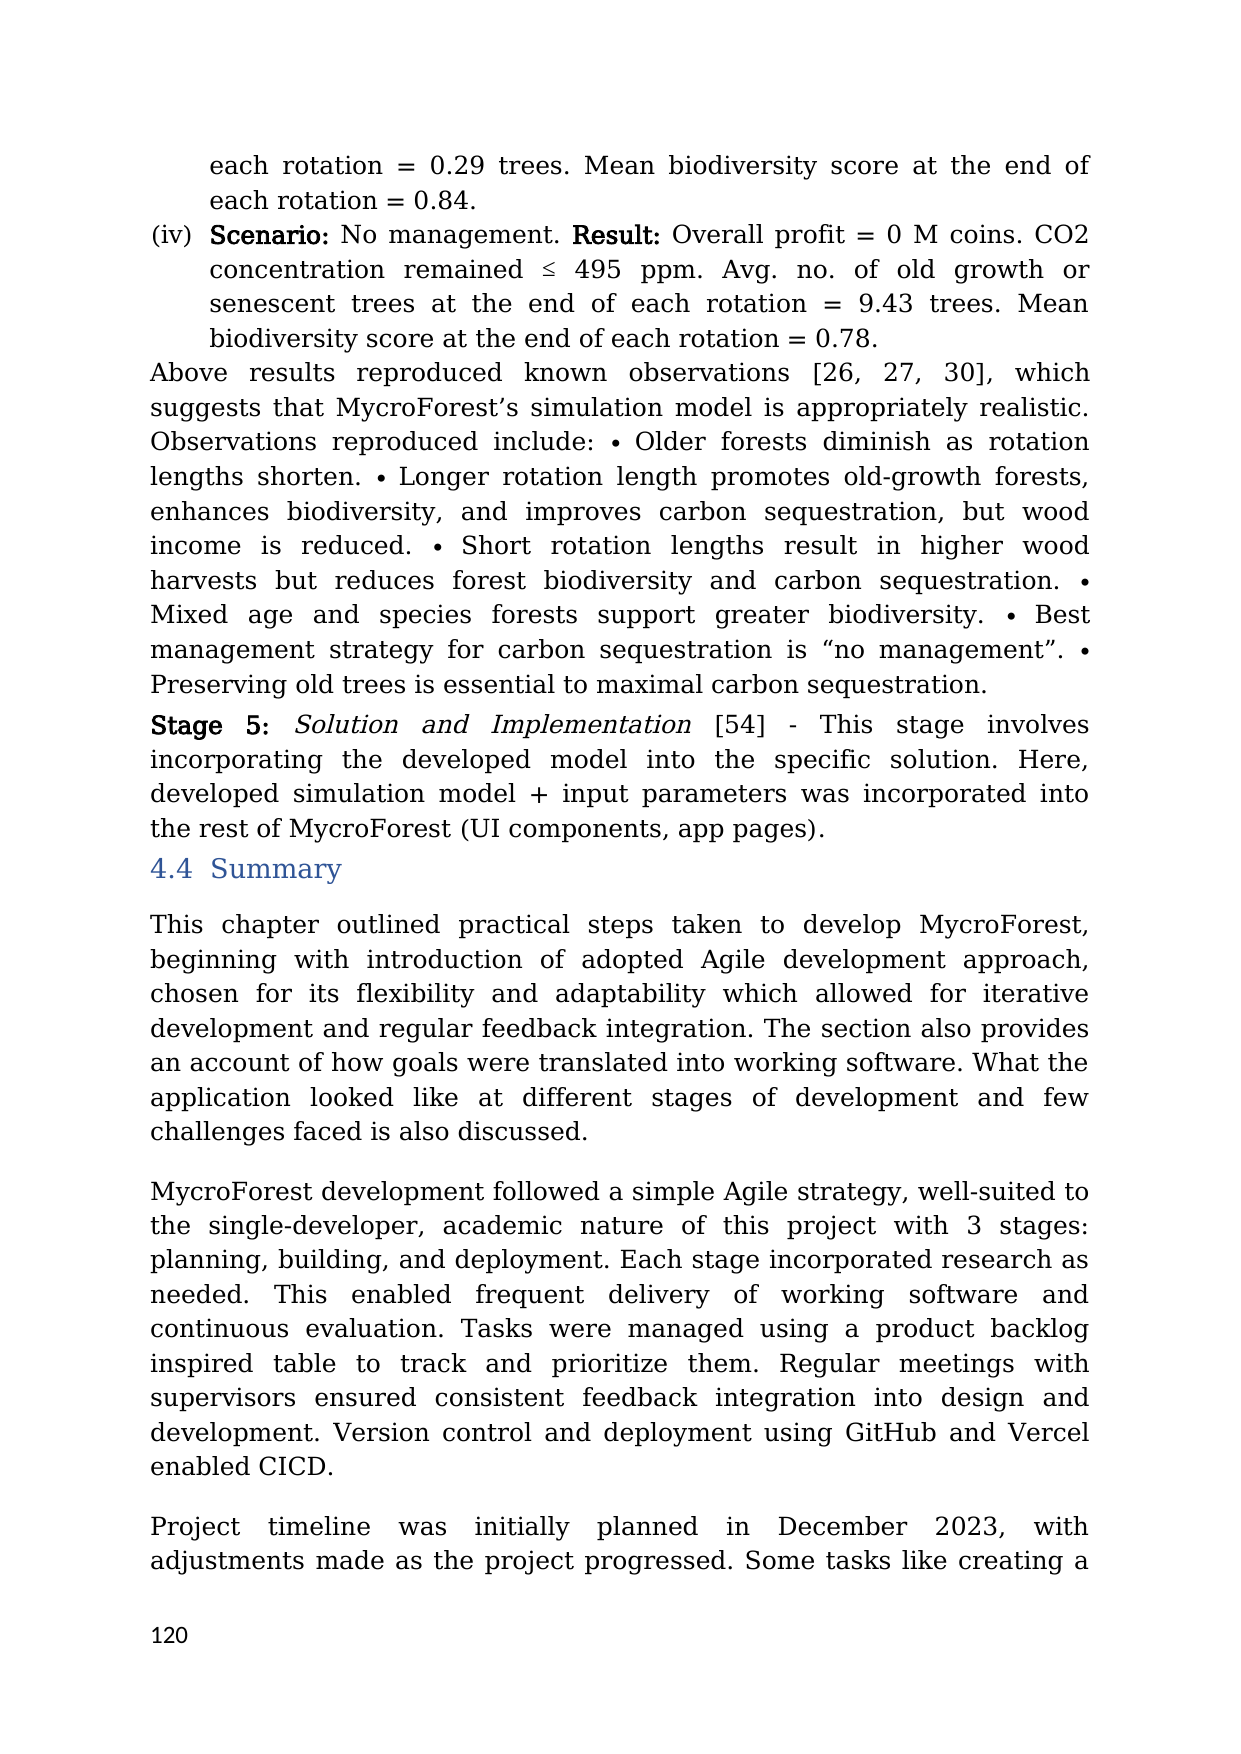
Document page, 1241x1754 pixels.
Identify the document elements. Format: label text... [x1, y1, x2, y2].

text MycroForest development followed a simple Agile strategy, well-suited to the single-developer, academic nature of this project with 3 stages: planning, building, and deployment. Each stage incorporated research as needed. This enabled frequent delivery of working software and continuous evaluation. Tasks were managed using a product backlog inspired table to track and prioritize them. Regular meetings with supervisors ensured consistent feedback integration into design and development. Version control and deployment using GitHub and Vercel enabled CICD. [150, 1175, 1090, 1481]
text Stage 5: Solution and Implementation [54] - This stage involves incorporating the developed model into the specific solution. Here, developed simulation model + input parameters was incorporated into the rest of MycroForest (UI components, app pages). [150, 709, 1090, 843]
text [150, 1510, 1090, 1575]
list Scenario: No management. Result: Overall profit = 0 M coins. CO2 concentration remained 495 ppm. Avg. no. of old growth or senescent trees at the end of each rotation = 9.43 trees. Mean biodiversity score at the end of each rotation = 0.78. [150, 219, 1090, 352]
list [150, 150, 1090, 214]
subtitle Summary [150, 851, 1090, 884]
text This chapter outlined practical steps taken to develop MycroForest, beginning with introduction of adopted Agile development approach, chosen for its flexibility and adaptability which allowed for iterative development and regular feedback integration. The section also provides an account of how goals were translated into working software. What the application looked like at different stages of development and few challenges faced is also discussed. [150, 909, 1090, 1146]
text Above results reproduced known observations [26, 27, 30], which suggests that MycroForest’s simulation model is appropriately realistic. Observations reproduced include: • Older forests diminish as rotation lengths shorten. • Longer rotation length promotes old-growth forests, enhances biodiversity, and improves carbon sequestration, but wood income is reduced. • Short rotation lengths result in higher wood harvests but reduces forest biodiversity and carbon sequestration. • Mixed age and species forests support greater biodiversity. • Best management strategy for carbon sequestration is “no management”. • Preserving old trees is essential to maximal carbon sequestration. [150, 357, 1090, 698]
